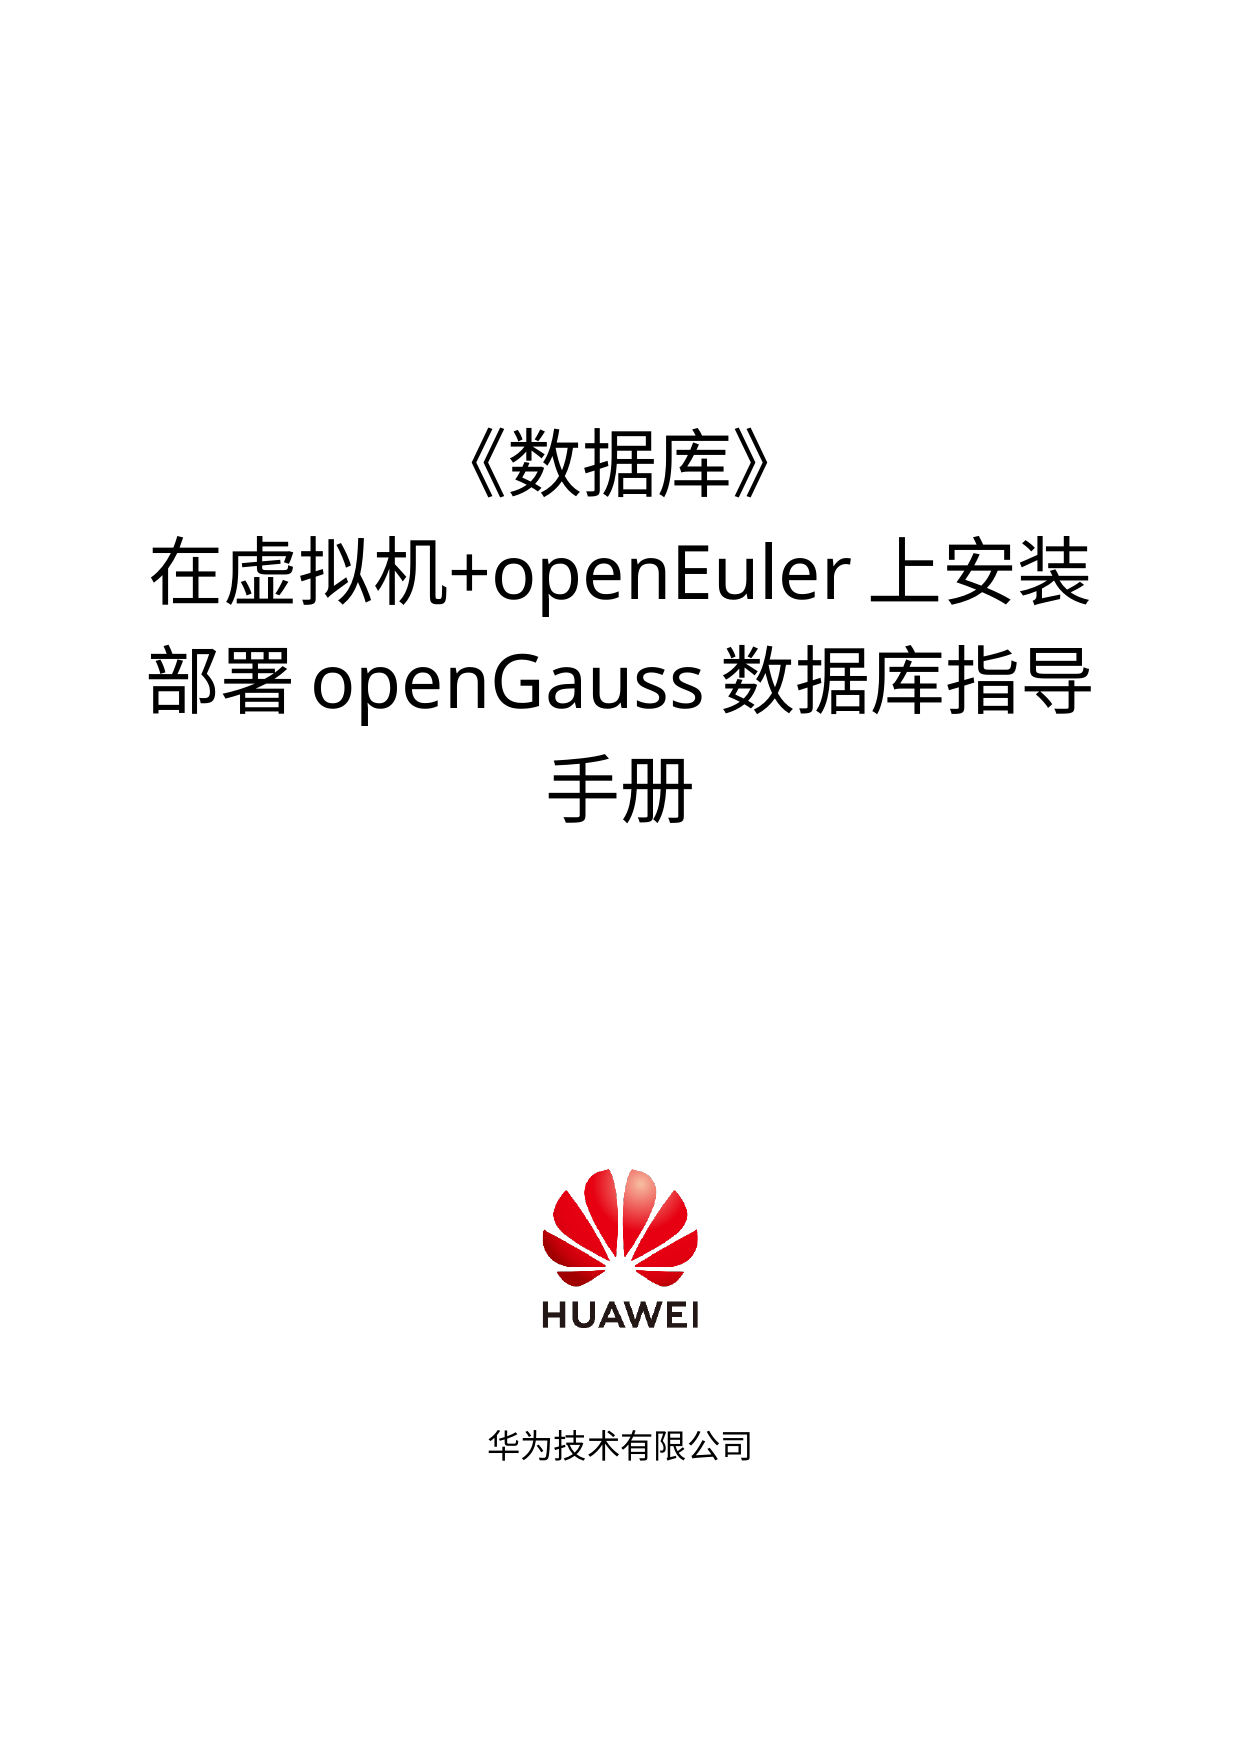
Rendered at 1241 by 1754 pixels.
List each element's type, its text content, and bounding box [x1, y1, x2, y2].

text 在虚拟机+openEuler上安装部署openGauss数据库指导手册 [118, 513, 1122, 839]
text 华为技术有限公司 [118, 1420, 1122, 1468]
picture [542, 1169, 698, 1328]
text 《数据库》 [118, 404, 1122, 513]
